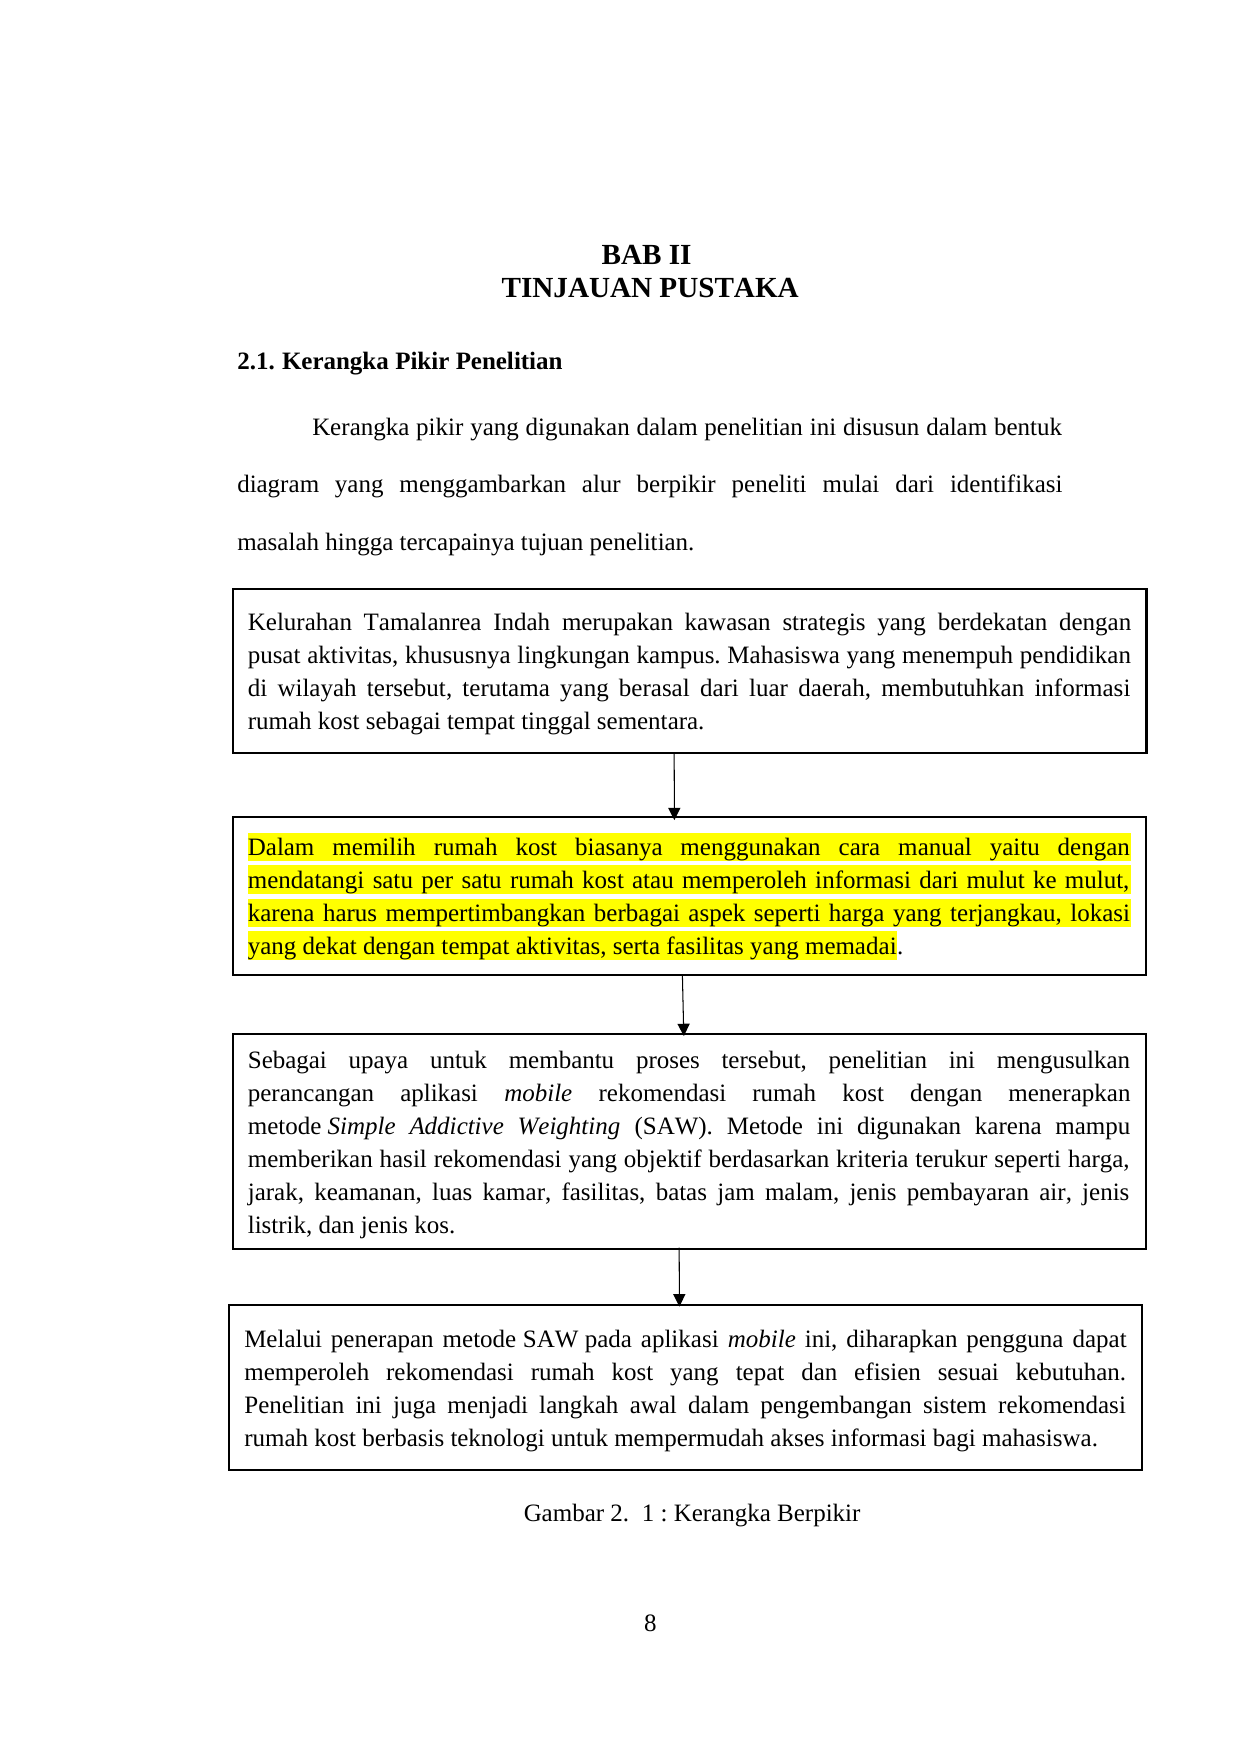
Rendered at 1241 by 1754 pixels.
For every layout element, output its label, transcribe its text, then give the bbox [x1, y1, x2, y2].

text BAB II TINJAUAN PUSTAKA [237, 237, 1063, 304]
subtitle 2.1. Kerangka Pikir Penelitian [237, 346, 1063, 374]
text Kerangka pikir yang digunakan dalam penelitian ini disusun dalam bentuk diagram yang menggambarkan alur berpikir peneliti mulai dari identifikasi masalah hingga tercapainya tujuan penelitian. [237, 412, 1063, 556]
